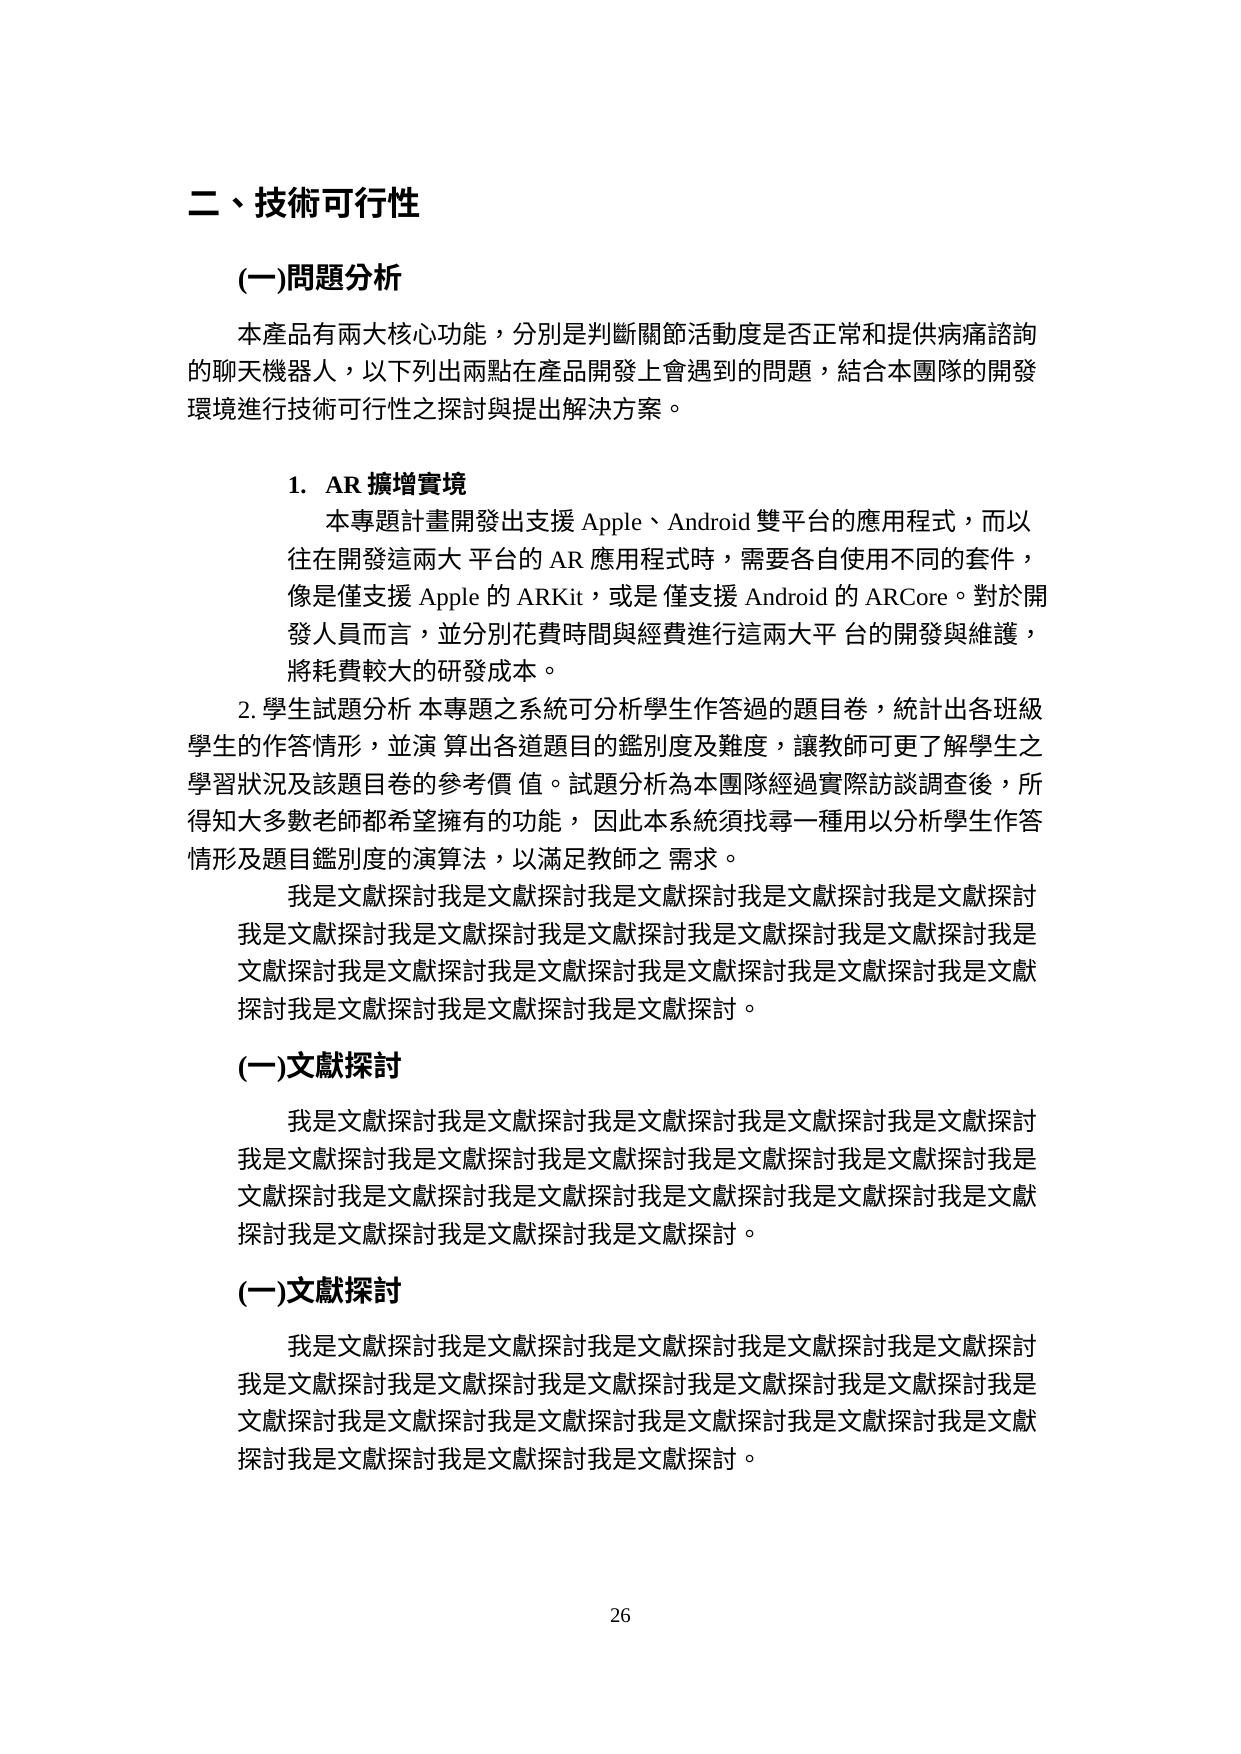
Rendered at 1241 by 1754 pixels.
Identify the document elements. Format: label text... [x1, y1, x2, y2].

text 二、技術可行性 [187, 164, 1053, 239]
text 我是文獻探討我是文獻探討我是文獻探討我是文獻探討我是文獻探討我是文獻探討我是文獻探討我是文獻探討我是文獻探討我是文獻探討我是文獻探討我是文獻探討我是文獻探討我是文獻探討我是文獻探討我是文獻探討我是文獻探討我是文獻探討我是文獻探討。 [237, 1101, 1053, 1251]
text (一)文獻探討 [187, 1251, 1053, 1326]
text (一)問題分析 [187, 239, 1053, 314]
text 本專題計畫開發出支援 Apple、Android 雙平台的應用程式，而以往在開發這兩大 平台的 AR 應用程式時，需要各自使用不同的套件，像是僅支援 Apple 的 ARKit，或是 僅支援 Android 的 ARCore。對於開發人員而言，並分別花費時間與經費進行這兩大平 台的開發與維護，將耗費較大的研發成本。 [288, 501, 1053, 689]
text (一)文獻探討 [187, 1026, 1053, 1101]
text 本產品有兩大核心功能，分別是判斷關節活動度是否正常和提供病痛諮詢的聊天機器人，以下列出兩點在產品開發上會遇到的問題，結合本團隊的開發環境進行技術可行性之探討與提出解決方案。 [187, 314, 1053, 426]
text 我是文獻探討我是文獻探討我是文獻探討我是文獻探討我是文獻探討我是文獻探討我是文獻探討我是文獻探討我是文獻探討我是文獻探討我是文獻探討我是文獻探討我是文獻探討我是文獻探討我是文獻探討我是文獻探討我是文獻探討我是文獻探討我是文獻探討。 [237, 876, 1053, 1026]
text 我是文獻探討我是文獻探討我是文獻探討我是文獻探討我是文獻探討我是文獻探討我是文獻探討我是文獻探討我是文獻探討我是文獻探討我是文獻探討我是文獻探討我是文獻探討我是文獻探討我是文獻探討我是文獻探討我是文獻探討我是文獻探討我是文獻探討。 [237, 1326, 1053, 1476]
list AR 擴增實境 [288, 464, 1053, 501]
text 2. 學生試題分析 本專題之系統可分析學生作答過的題目卷，統計出各班級學生的作答情形，並演 算出各道題目的鑑別度及難度，讓教師可更了解學生之學習狀況及該題目卷的參考價 值。試題分析為本團隊經過實際訪談調查後，所得知大多數老師都希望擁有的功能， 因此本系統須找尋一種用以分析學生作答情形及題目鑑別度的演算法，以滿足教師之 需求。 [187, 689, 1053, 876]
